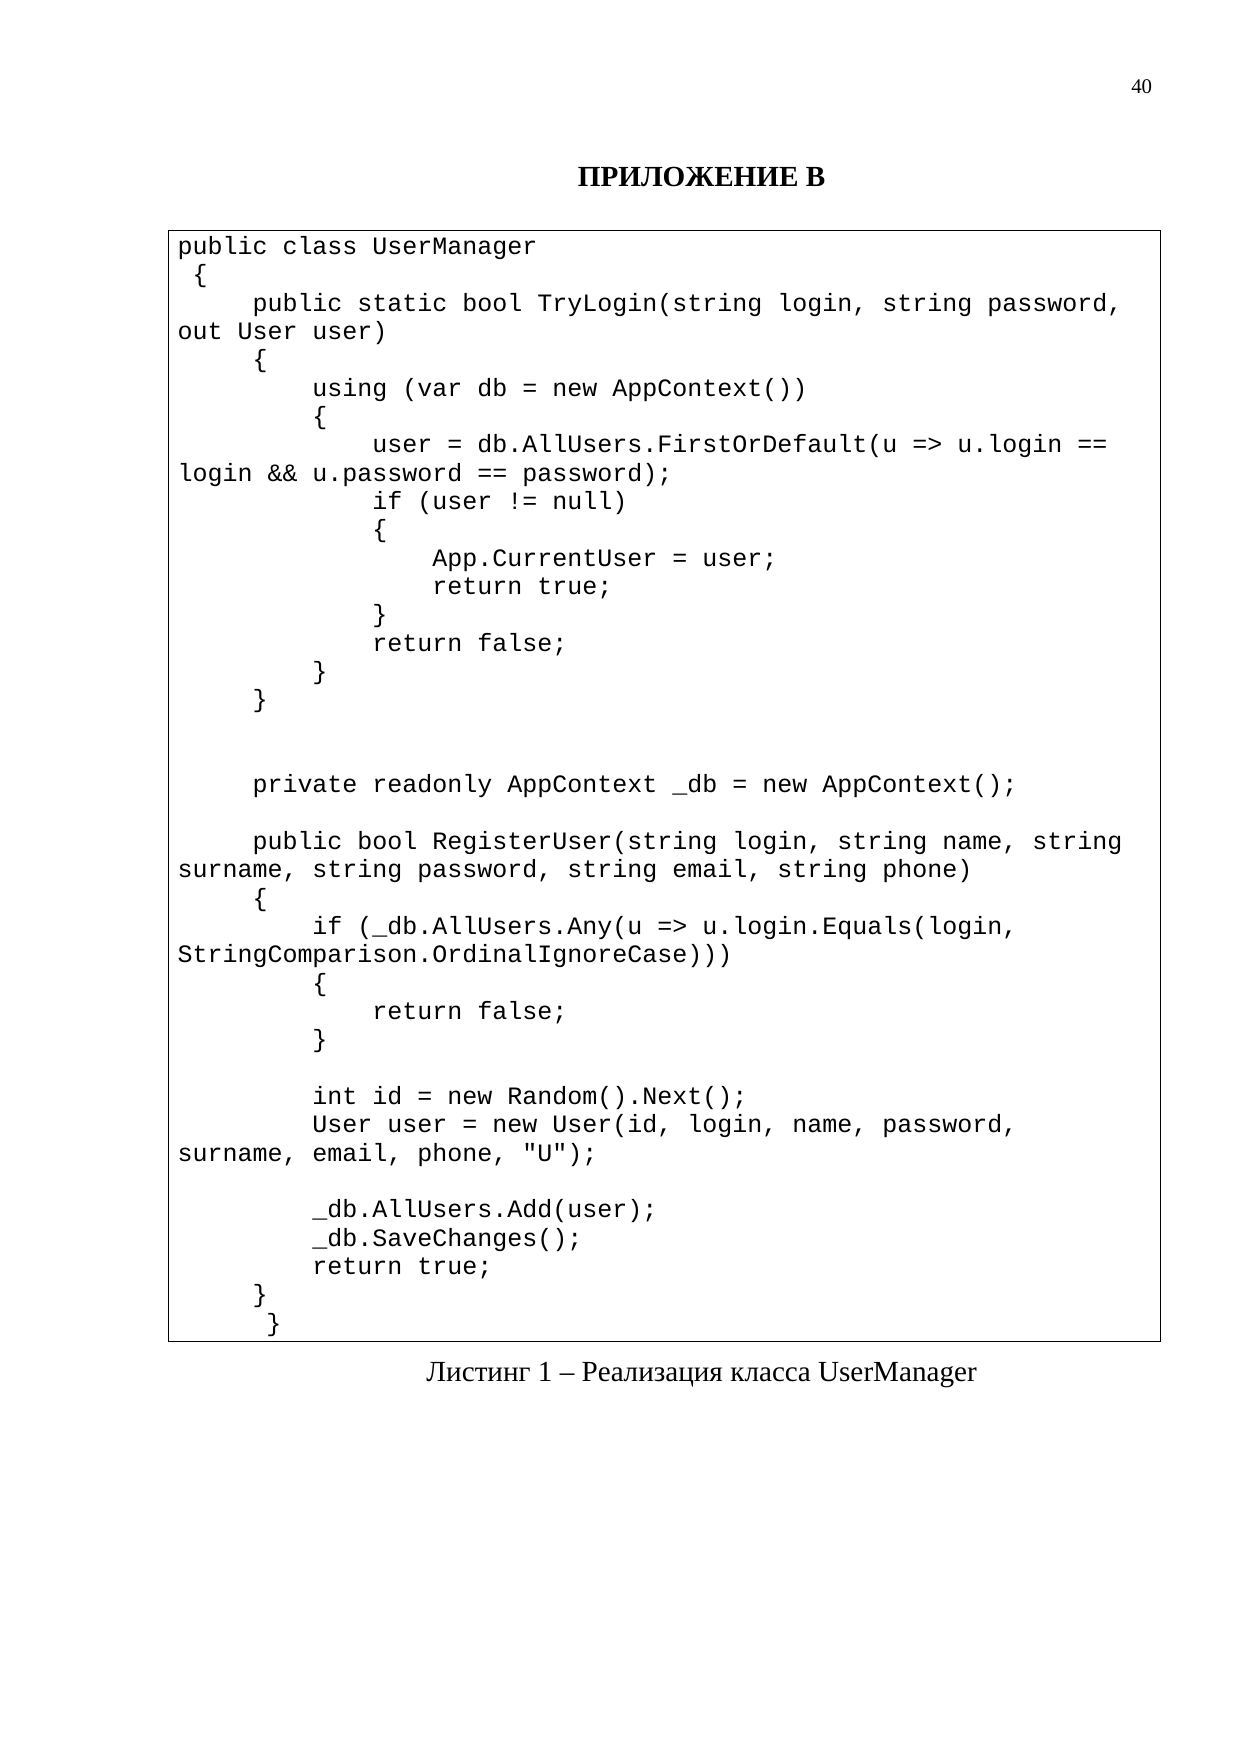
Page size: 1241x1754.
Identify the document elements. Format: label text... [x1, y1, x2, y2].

text _db.SaveChanges(); [177, 1225, 1152, 1253]
text } [177, 602, 1152, 630]
text User user = new User(id, login, name, password, surname, email, phone, "U"); [177, 1112, 1152, 1168]
text App.CurrentUser = user; [177, 545, 1152, 573]
text _db.AllUsers.Add(user); [177, 1197, 1152, 1225]
text return false; [177, 630, 1152, 658]
text Листинг 1 – Реализация класса UserManager [177, 1354, 1152, 1388]
text return true; [177, 1253, 1152, 1282]
text } [177, 1027, 1152, 1055]
text } [177, 658, 1152, 687]
text { [177, 262, 1152, 290]
text int id = new Random().Next(); [177, 1083, 1152, 1112]
text { [177, 885, 1152, 913]
text if (user != null) [177, 488, 1152, 517]
text using (var db = new AppContext()) [177, 375, 1152, 403]
text { [177, 970, 1152, 998]
text { [177, 403, 1152, 432]
text } [177, 1282, 1152, 1307]
text private readonly AppContext _db = new AppContext(); [177, 772, 1152, 800]
text return true; [177, 573, 1152, 602]
text public bool RegisterUser(string login, string name, string surname, string password, string email, string phone) [177, 828, 1152, 885]
text ПРИЛОЖЕНИЕ В [177, 159, 1152, 193]
text } [177, 687, 1152, 715]
text public static bool TryLogin(string login, string password, out User user) [177, 290, 1152, 347]
text } [169, 1307, 1160, 1341]
text return false; [177, 998, 1152, 1027]
text public class UserManager [169, 231, 1160, 262]
text if (_db.AllUsers.Any(u => u.login.Equals(login, StringComparison.OrdinalIgnoreCase))) [177, 913, 1152, 970]
text { [177, 517, 1152, 545]
text user = db.AllUsers.FirstOrDefault(u => u.login == login && u.password == password); [177, 432, 1152, 488]
text { [177, 347, 1152, 375]
